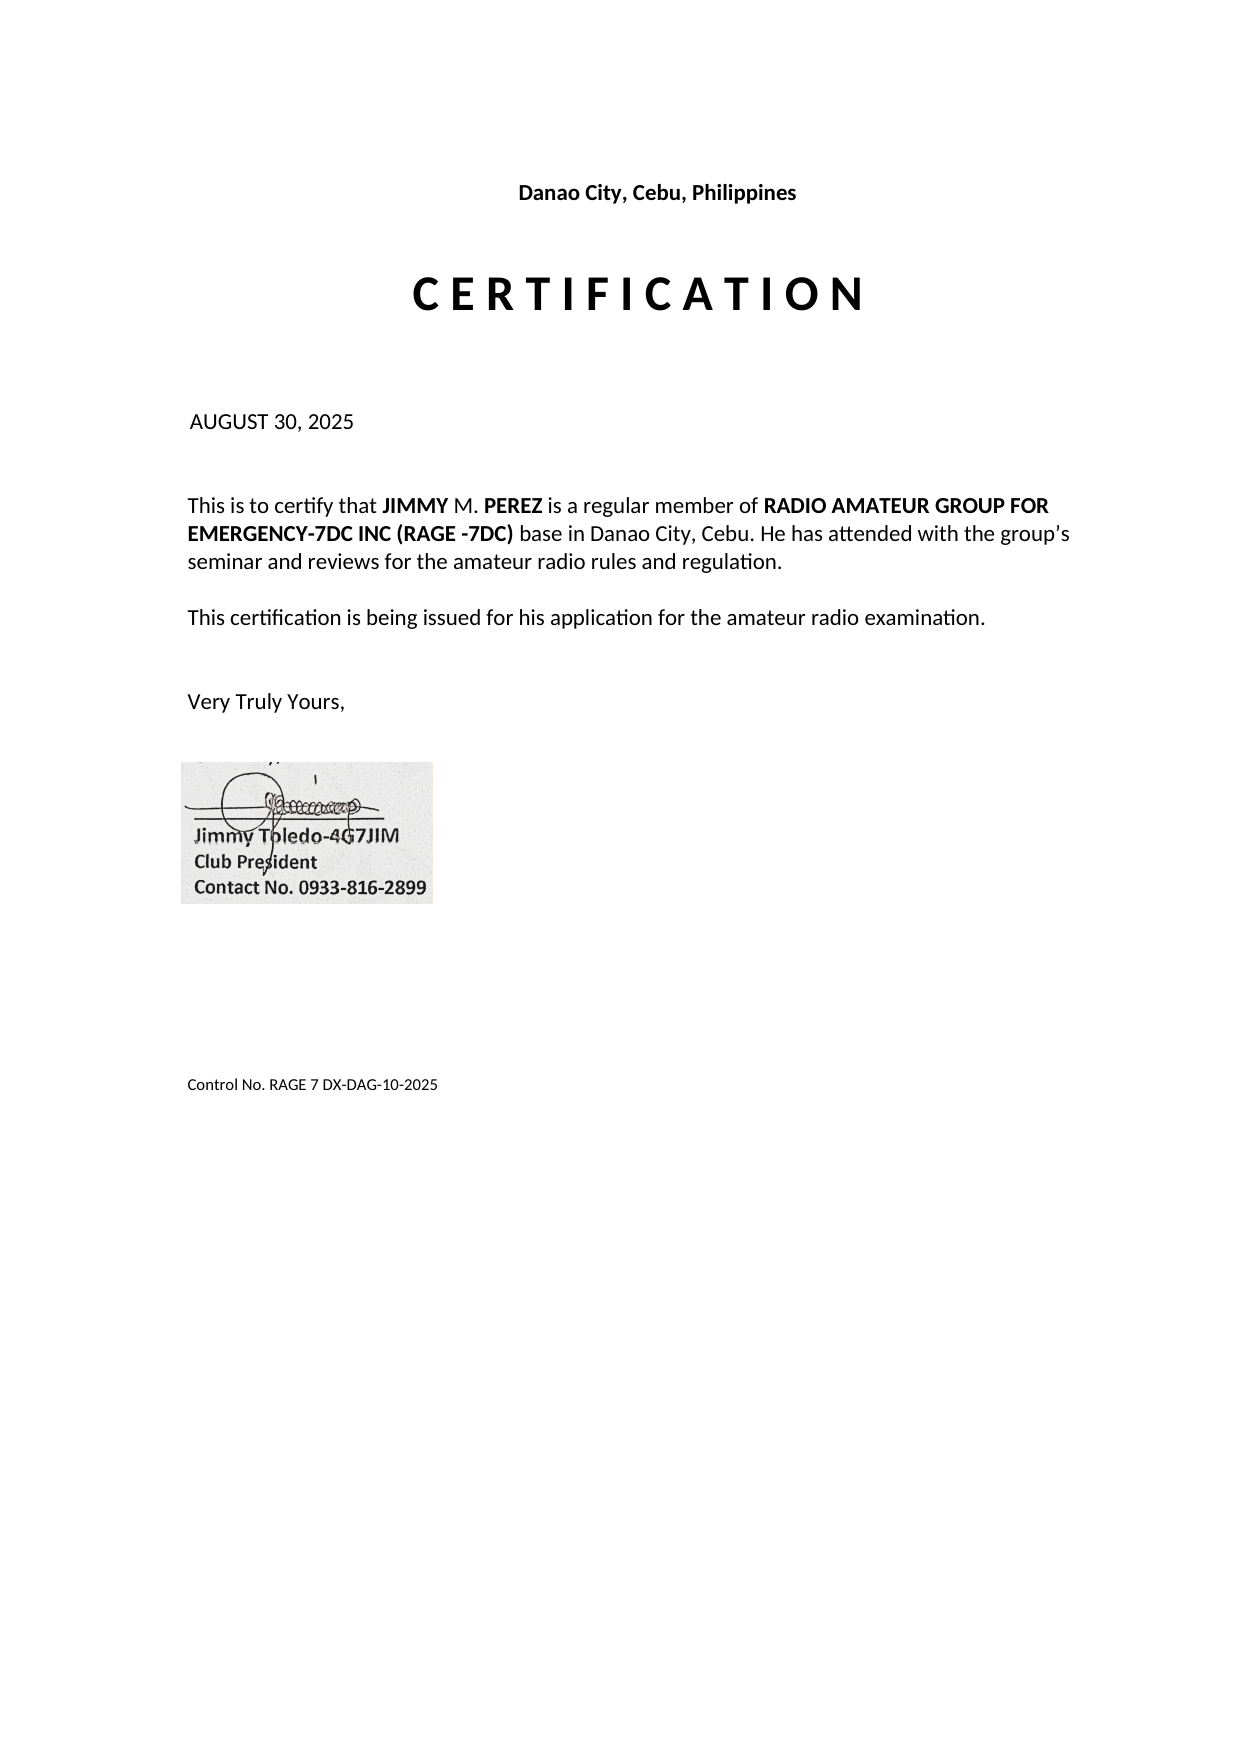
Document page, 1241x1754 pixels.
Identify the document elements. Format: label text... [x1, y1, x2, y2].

text C E R T I F I C A T I O N [337, 262, 1128, 323]
picture [181, 762, 433, 904]
text This certification is being issued for his application for the amateur radio examination. [187, 603, 1128, 631]
text This is to certify that JIMMY M. PEREZ is a regular member of RADIO AMATEUR GROUP FOR EMERGENCY-7DC INC (RAGE -7DC) base in Danao City, Cebu. He has attended with the group’s seminar and reviews for the amateur radio rules and regulation. [187, 491, 1128, 575]
text Danao City, Cebu, Philippines [487, 178, 1128, 206]
text AUGUST 30, 2025 [112, 407, 1128, 435]
text Very Truly Yours, [187, 687, 1128, 715]
text Control No. RAGE 7 DX-DAG-10-2025 [112, 1074, 1128, 1095]
